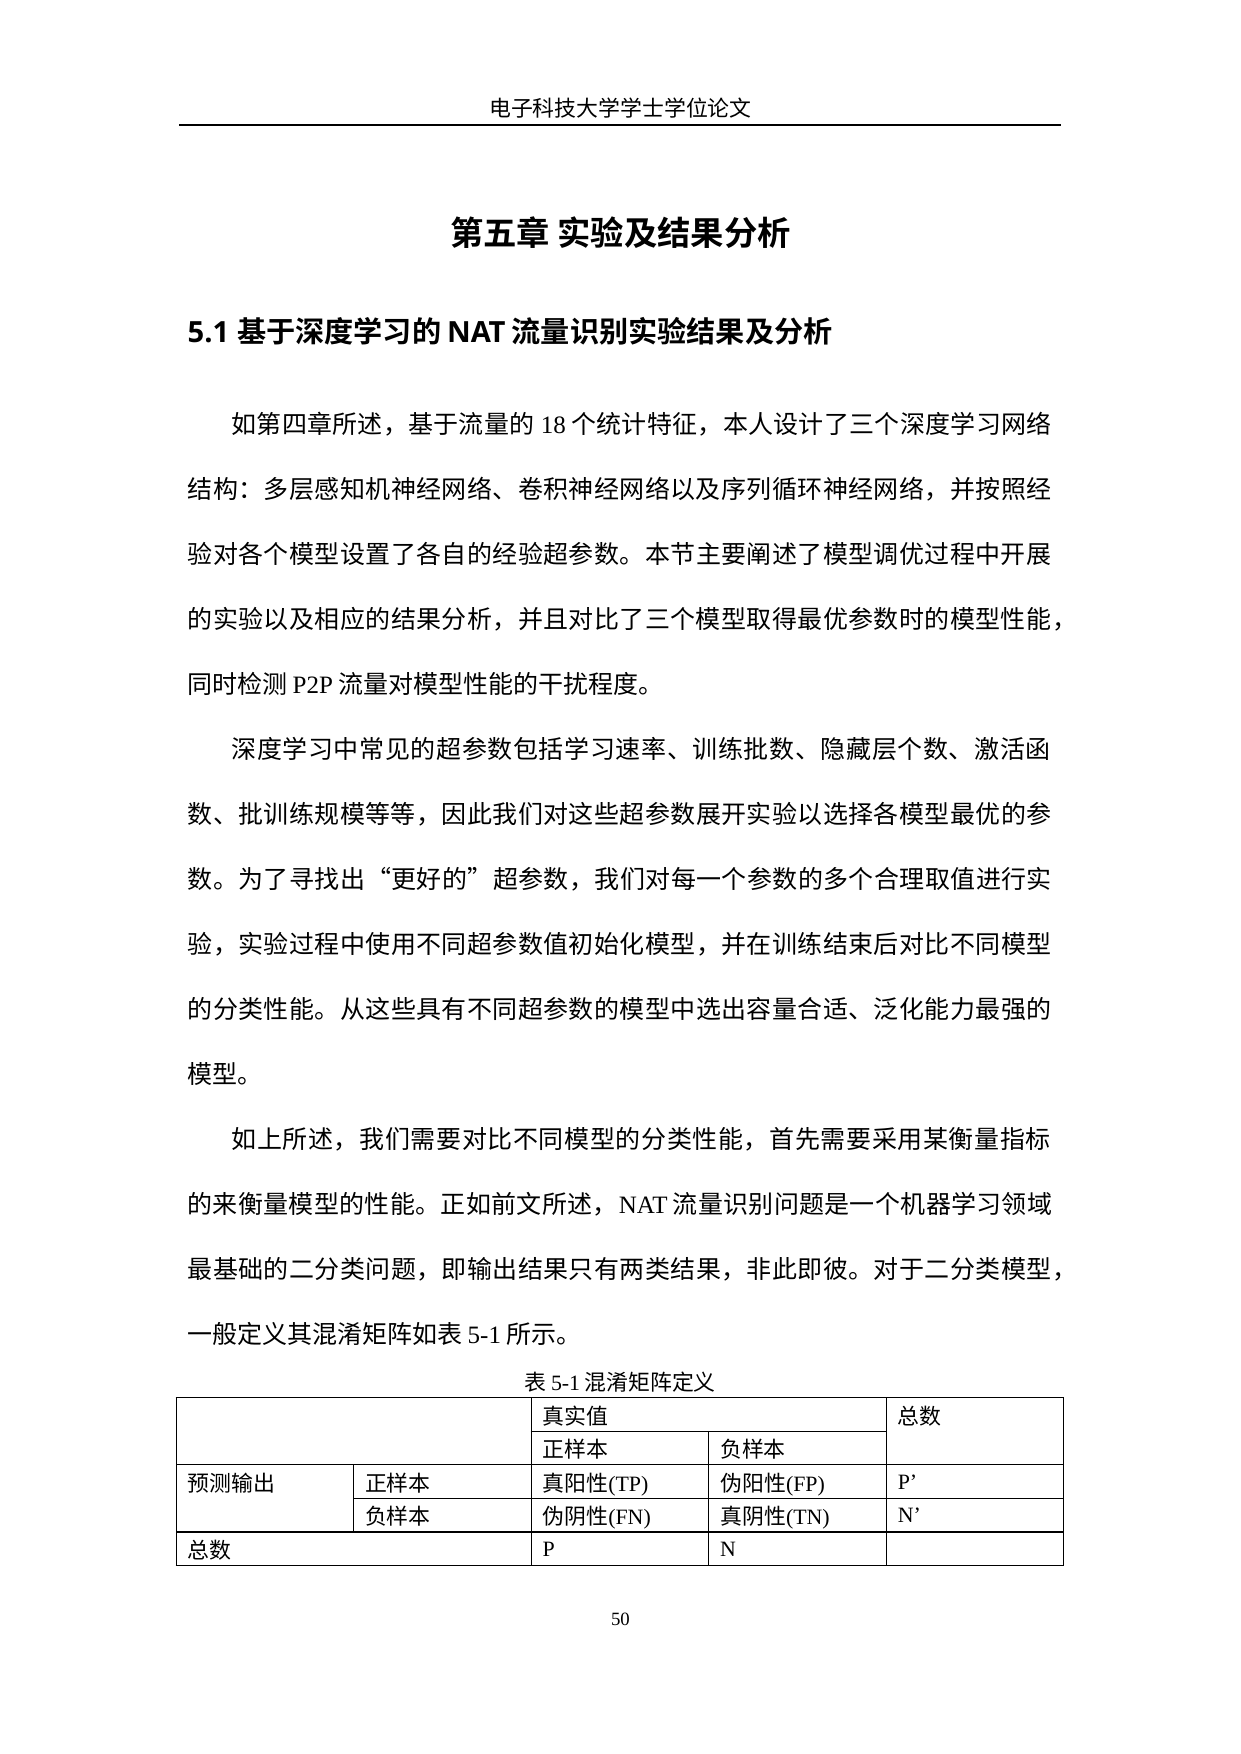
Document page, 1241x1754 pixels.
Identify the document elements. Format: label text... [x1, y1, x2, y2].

text 如上所述，我们需要对比不同模型的分类性能，首先需要采用某衡量指标的来衡量模型的性能。正如前文所述，NAT流量识别问题是一个机器学习领域最基础的二分类问题，即输出结果只有两类结果，非此即彼。对于二分类模型，一般定义其混淆矩阵如表5-1所示。 [187, 1105, 1053, 1365]
text 表5-1混淆矩阵定义 [187, 1365, 1053, 1397]
table_cell 正样本 [532, 1432, 708, 1464]
table_cell 正样本 [354, 1465, 531, 1498]
text 深度学习中常见的超参数包括学习速率、训练批数、隐藏层个数、激活函数、批训练规模等等，因此我们对这些超参数展开实验以选择各模型最优的参数。为了寻找出“更好的”超参数，我们对每一个参数的多个合理取值进行实验，实验过程中使用不同超参数值初始化模型，并在训练结束后对比不同模型的分类性能。从这些具有不同超参数的模型中选出容量合适、泛化能力最强的模型。 [187, 715, 1053, 1105]
table_cell P [532, 1533, 708, 1565]
text 如第四章所述，基于流量的18个统计特征，本人设计了三个深度学习网络结构：多层感知机神经网络、卷积神经网络以及序列循环神经网络，并按照经验对各个模型设置了各自的经验超参数。本节主要阐述了模型调优过程中开展的实验以及相应的结果分析，并且对比了三个模型取得最优参数时的模型性能，同时检测P2P流量对模型性能的干扰程度。 [187, 390, 1053, 715]
table_cell 负样本 [354, 1499, 531, 1531]
table_cell 真阳性(TP) [532, 1465, 708, 1498]
table_cell N [709, 1533, 886, 1565]
subtitle 5.1 基于深度学习的NAT流量识别实验结果及分析 [187, 298, 1053, 363]
table_cell 预测输出 [177, 1465, 353, 1531]
table_cell 总数 [177, 1533, 531, 1565]
table_cell 伪阳性(FP) [709, 1465, 886, 1498]
table_cell 负样本 [709, 1432, 886, 1464]
table_cell N’ [887, 1499, 1063, 1531]
table_header 总数 [887, 1398, 1063, 1464]
table_header 真实值 [532, 1398, 886, 1431]
subtitle 第五章 实验及结果分析 [187, 198, 1053, 263]
table_cell 伪阴性(FN) [532, 1499, 708, 1531]
table_cell 真阴性(TN) [709, 1499, 886, 1531]
table_header [177, 1398, 531, 1464]
table_cell [887, 1533, 1063, 1565]
table_cell P’ [887, 1465, 1063, 1498]
